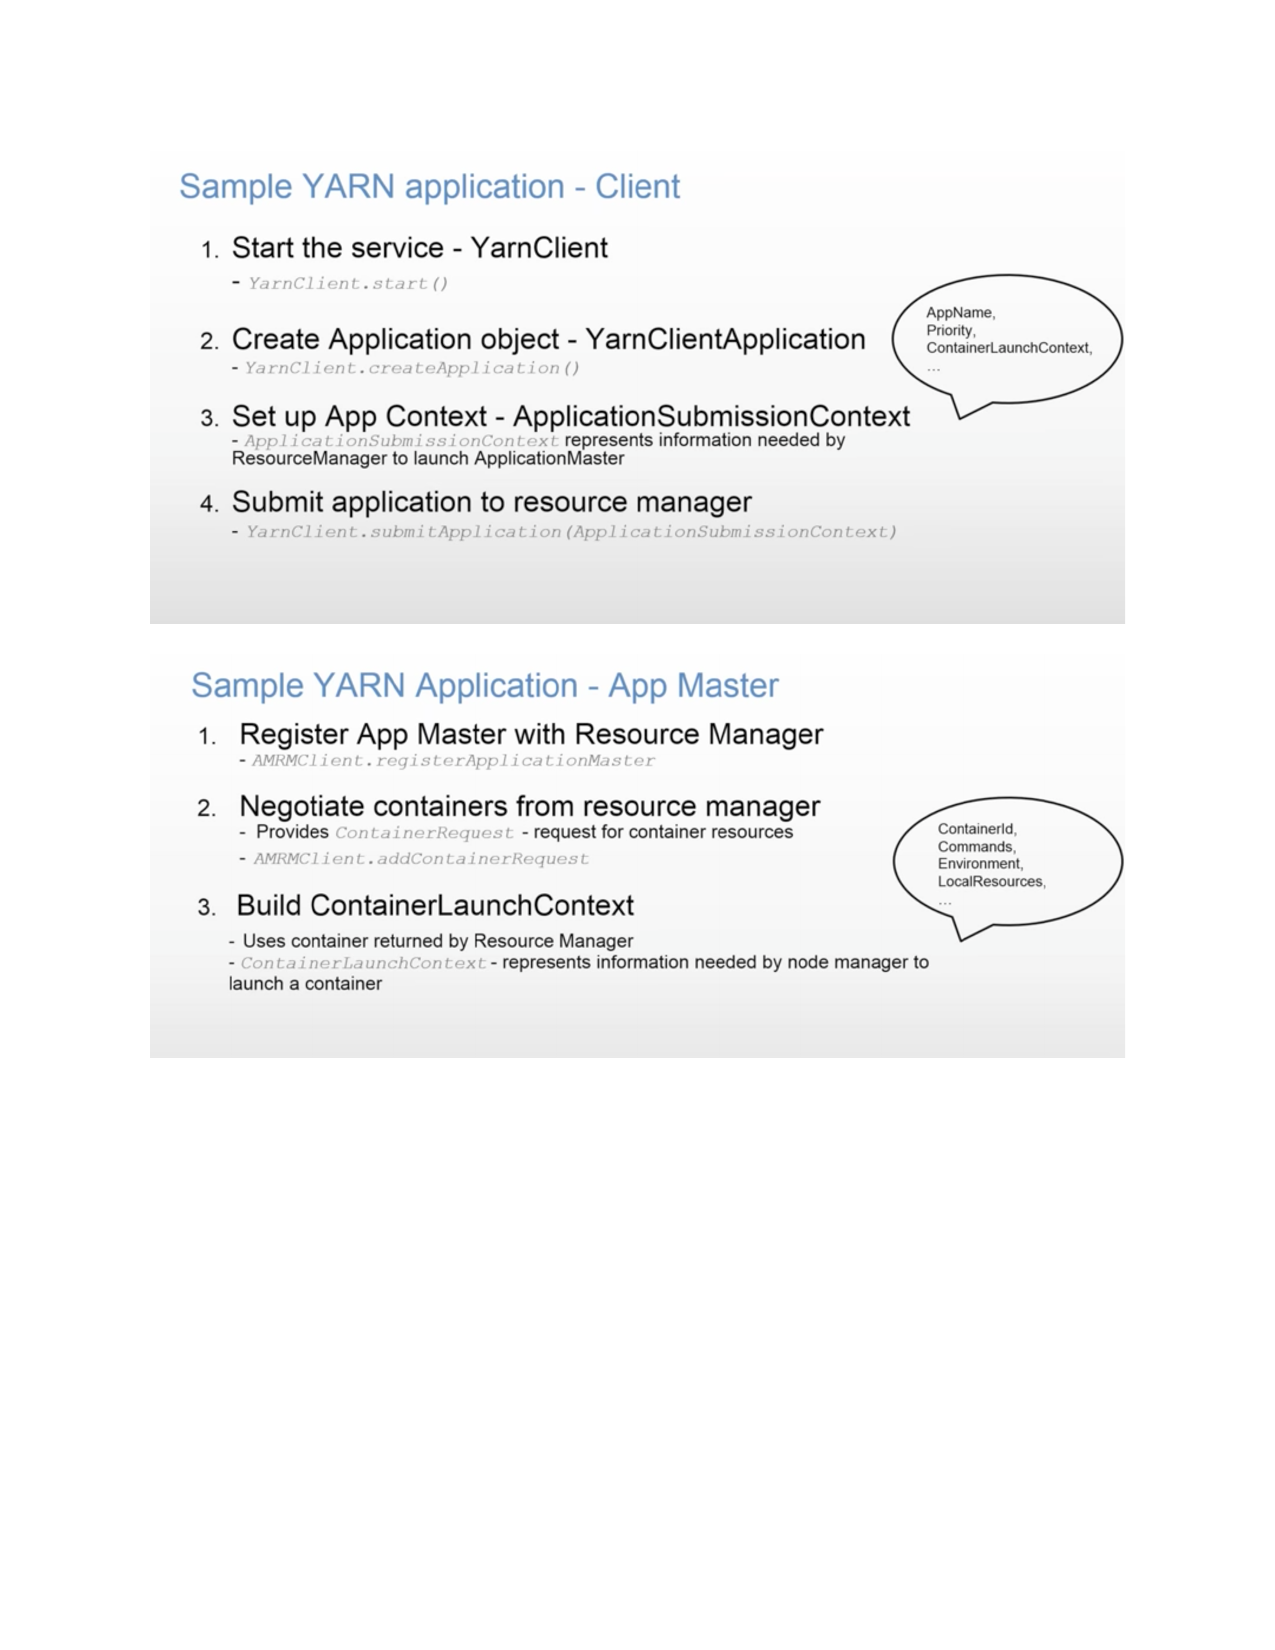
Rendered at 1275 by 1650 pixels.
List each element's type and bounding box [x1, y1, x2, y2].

picture [150, 654, 1125, 1058]
picture [150, 150, 1125, 624]
